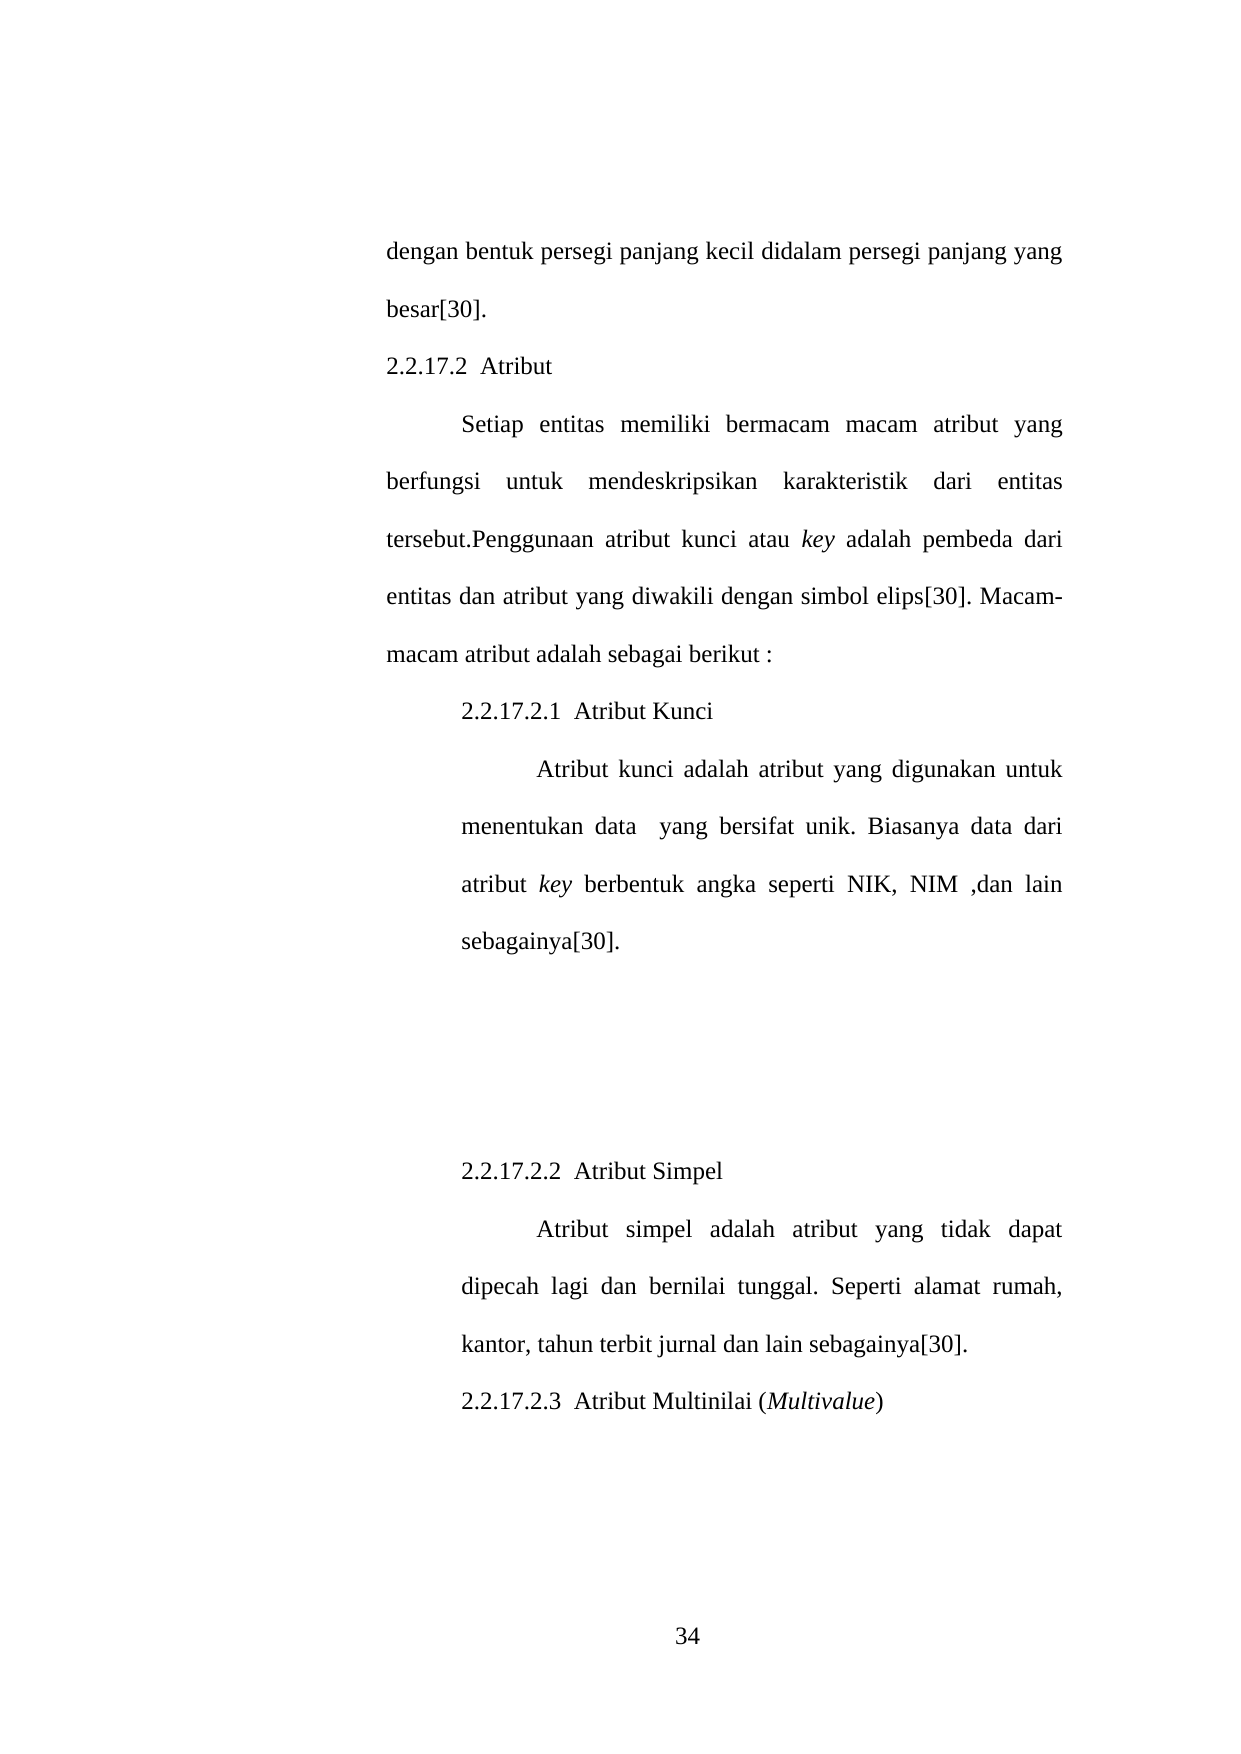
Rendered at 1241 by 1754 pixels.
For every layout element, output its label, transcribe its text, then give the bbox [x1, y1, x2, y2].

text Setiap entitas memiliki bermacam macam atribut yang berfungsi untuk mendeskripsikan karakteristik dari entitas tersebut.Penggunaan atribut kunci atau key adalah pembeda dari entitas dan atribut yang diwakili dengan simbol elips[30]. Macam-macam atribut adalah sebagai berikut : [386, 409, 1063, 667]
text Atribut Simpel [461, 1156, 1063, 1185]
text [386, 236, 1063, 322]
text Atribut [386, 351, 1063, 380]
text Atribut Kunci [461, 696, 1063, 725]
text Atribut simpel adalah atribut yang tidak dapat dipecah lagi dan bernilai tunggal. Seperti alamat rumah, kantor, tahun terbit jurnal dan lain sebagainya[30]. [461, 1214, 1063, 1357]
list Atribut Multinilai (Multivalue) [461, 1386, 1063, 1415]
text Atribut kunci adalah atribut yang digunakan untuk menentukan data yang bersifat unik. Biasanya data dari atribut key berbentuk angka seperti NIK, NIM ,dan lain sebagainya[30]. [461, 754, 1063, 955]
